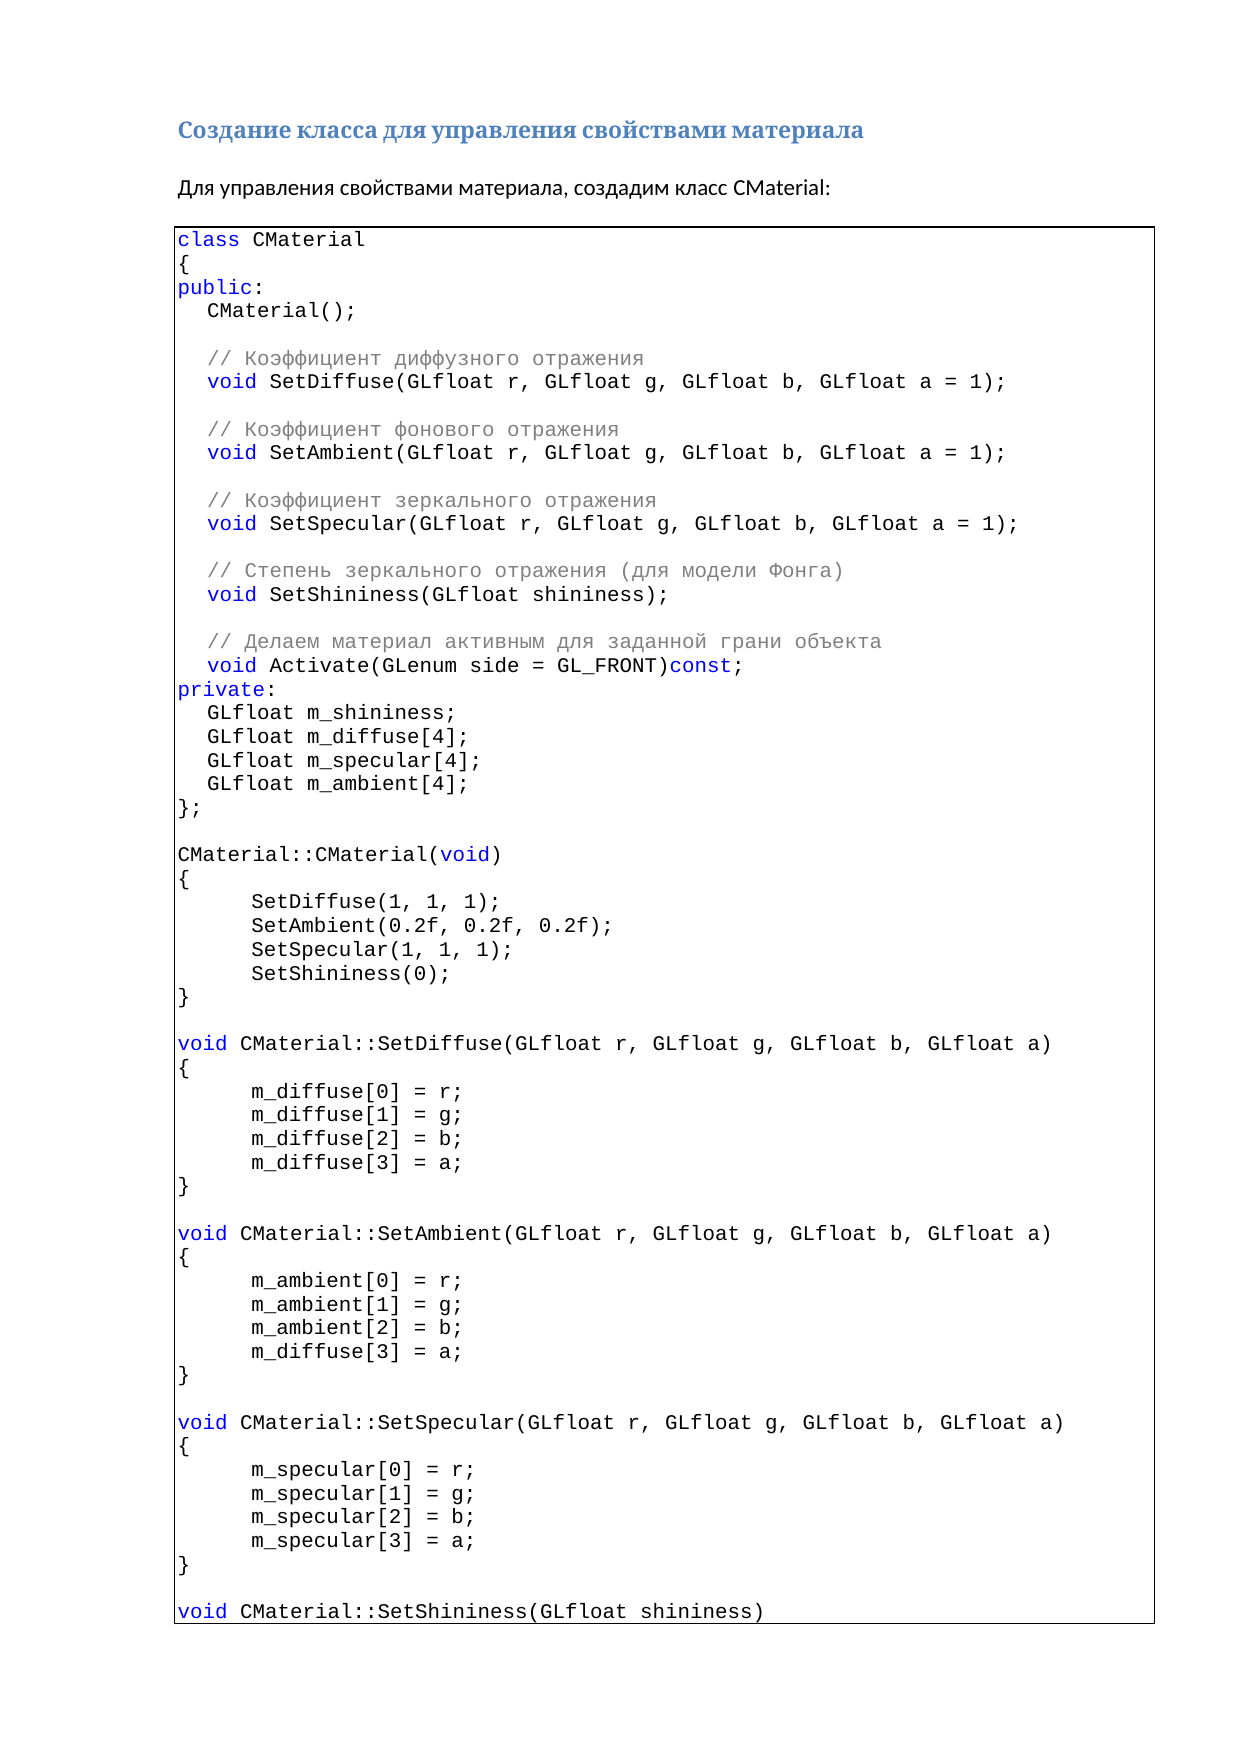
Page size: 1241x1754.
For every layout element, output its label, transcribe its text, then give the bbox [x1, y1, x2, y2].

text m_diffuse[3] = a; [177, 1152, 1152, 1175]
text // Степень зеркального отражения (для модели Фонга) [177, 561, 1152, 584]
text SetDiffuse(1, 1, 1); [177, 892, 1152, 915]
text } [177, 986, 1152, 1010]
text GLfloat m_ambient[4]; [177, 773, 1152, 797]
text m_specular[3] = a; [177, 1530, 1152, 1554]
text m_specular[1] = g; [177, 1483, 1152, 1506]
text CMaterial(); [177, 300, 1152, 324]
text void CMaterial::SetDiffuse(GLfloat r, GLfloat g, GLfloat b, GLfloat a) [177, 1033, 1152, 1057]
text void SetSpecular(GLfloat r, GLfloat g, GLfloat b, GLfloat a = 1); [177, 513, 1152, 537]
text GLfloat m_specular[4]; [177, 750, 1152, 773]
text m_diffuse[1] = g; [177, 1104, 1152, 1128]
text void SetDiffuse(GLfloat r, GLfloat g, GLfloat b, GLfloat a = 1); [177, 371, 1152, 395]
text void CMaterial::SetShininess(GLfloat shininess) [177, 1601, 1152, 1623]
text // Коэффициент фонового отражения [177, 419, 1152, 442]
text } [177, 1554, 1152, 1577]
text void Activate(GLenum side = GL_FRONT)const; [177, 655, 1152, 679]
text class CMaterial [175, 228, 1154, 253]
text SetSpecular(1, 1, 1); [177, 939, 1152, 962]
text } [177, 1364, 1152, 1388]
text m_diffuse[0] = r; [177, 1081, 1152, 1104]
text { [177, 253, 1152, 277]
subtitle Создание класса для управления свойствами материала [177, 118, 1152, 144]
text void SetAmbient(GLfloat r, GLfloat g, GLfloat b, GLfloat a = 1); [177, 442, 1152, 466]
text m_diffuse[2] = b; [177, 1128, 1152, 1152]
text m_specular[2] = b; [177, 1506, 1152, 1530]
text void CMaterial::SetSpecular(GLfloat r, GLfloat g, GLfloat b, GLfloat a) [177, 1412, 1152, 1435]
text }; [177, 797, 1152, 821]
text SetAmbient(0.2f, 0.2f, 0.2f); [177, 915, 1152, 939]
text // Коэффициент диффузного отражения [177, 348, 1152, 371]
text // Делаем материал активным для заданной грани объекта [177, 631, 1152, 655]
text public: [177, 277, 1152, 300]
text { [177, 868, 1152, 892]
text void CMaterial::SetAmbient(GLfloat r, GLfloat g, GLfloat b, GLfloat a) [177, 1223, 1152, 1246]
text CMaterial::CMaterial(void) [177, 844, 1152, 868]
text // Коэффициент зеркального отражения [177, 489, 1152, 513]
text m_ambient[2] = b; [177, 1317, 1152, 1341]
text { [177, 1435, 1152, 1459]
text m_ambient[0] = r; [177, 1270, 1152, 1293]
text { [177, 1057, 1152, 1081]
text private: [177, 679, 1152, 702]
text m_specular[0] = r; [177, 1459, 1152, 1483]
text GLfloat m_shininess; [177, 702, 1152, 726]
text m_ambient[1] = g; [177, 1293, 1152, 1317]
text Для управления свойствами материала, создадим класс CMaterial: [177, 173, 1152, 201]
text { [177, 1246, 1152, 1270]
text SetShininess(0); [177, 962, 1152, 986]
text void SetShininess(GLfloat shininess); [177, 584, 1152, 608]
text GLfloat m_diffuse[4]; [177, 726, 1152, 750]
text m_diffuse[3] = a; [177, 1341, 1152, 1364]
text } [177, 1175, 1152, 1199]
